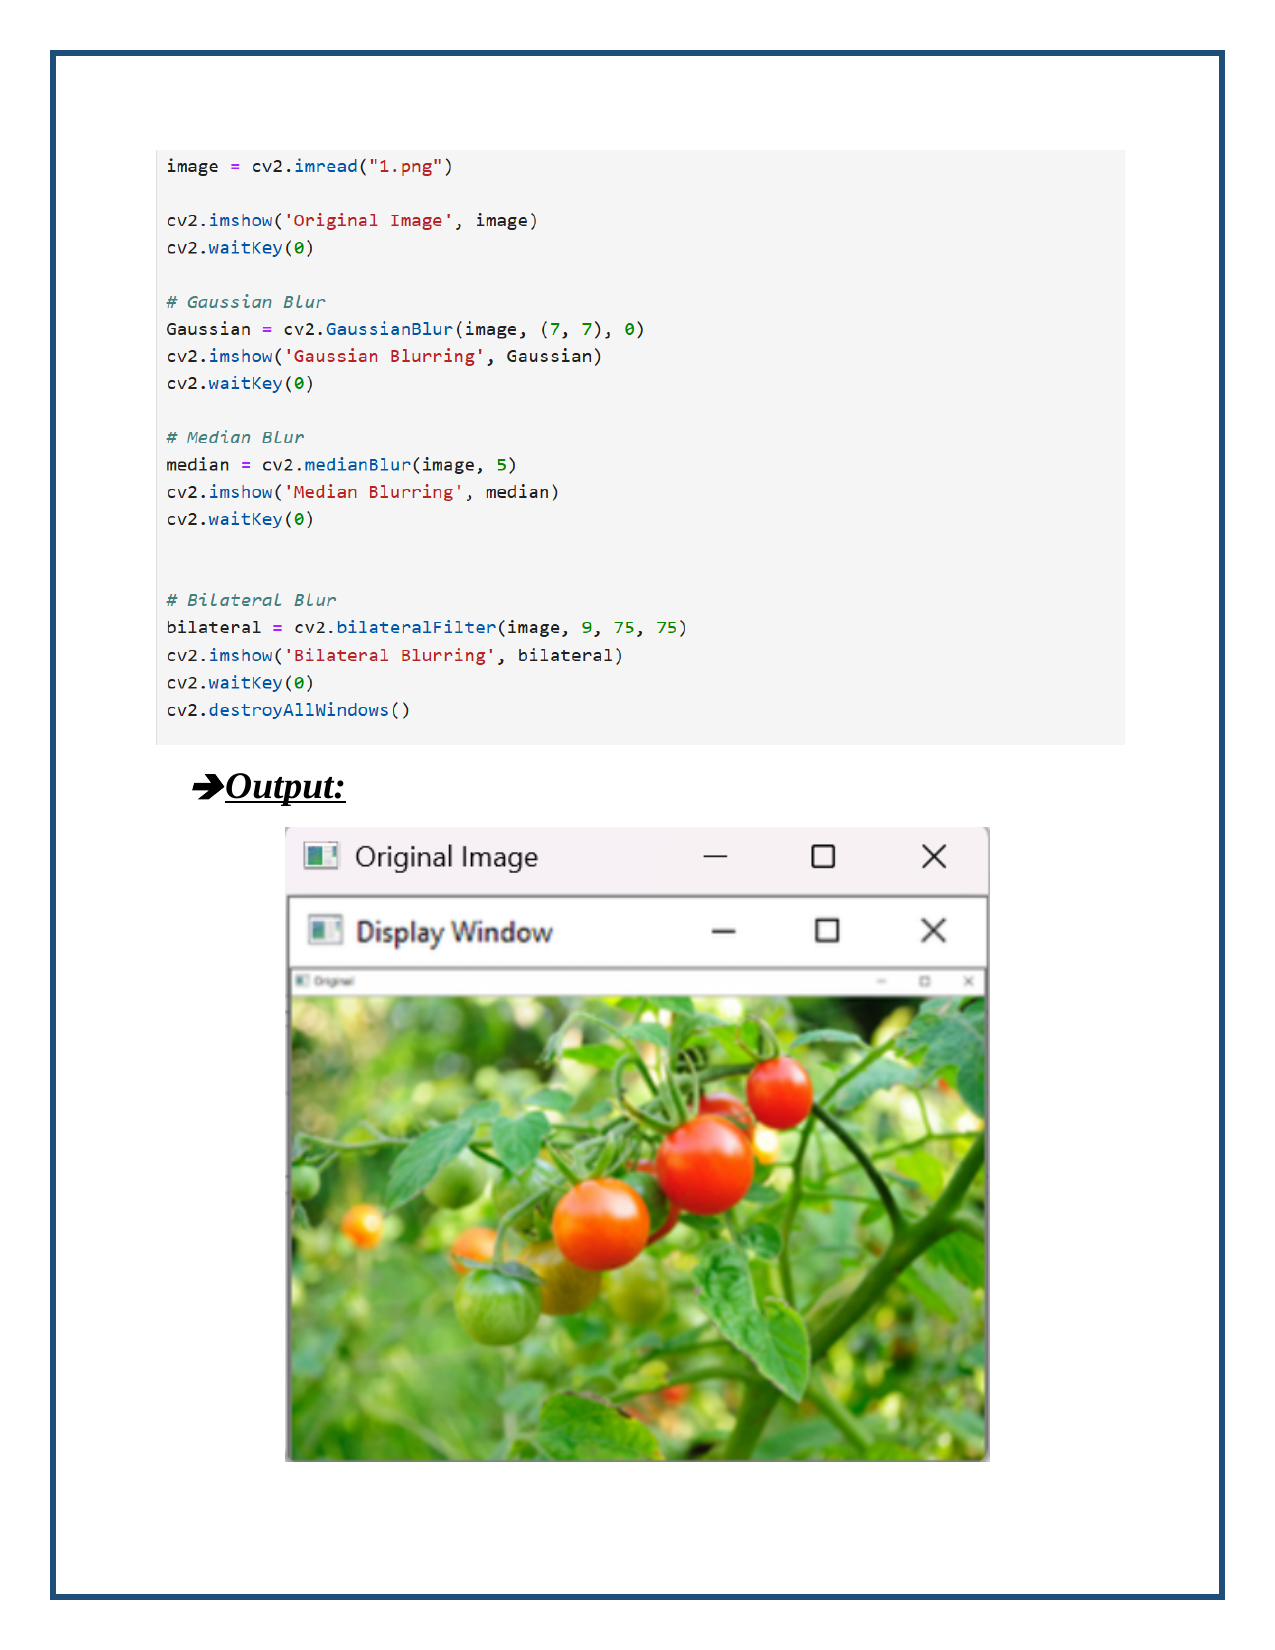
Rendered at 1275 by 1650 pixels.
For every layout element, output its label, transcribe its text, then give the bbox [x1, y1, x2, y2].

list Output: [187, 764, 1125, 807]
picture [150, 150, 1125, 745]
picture [285, 827, 990, 1462]
